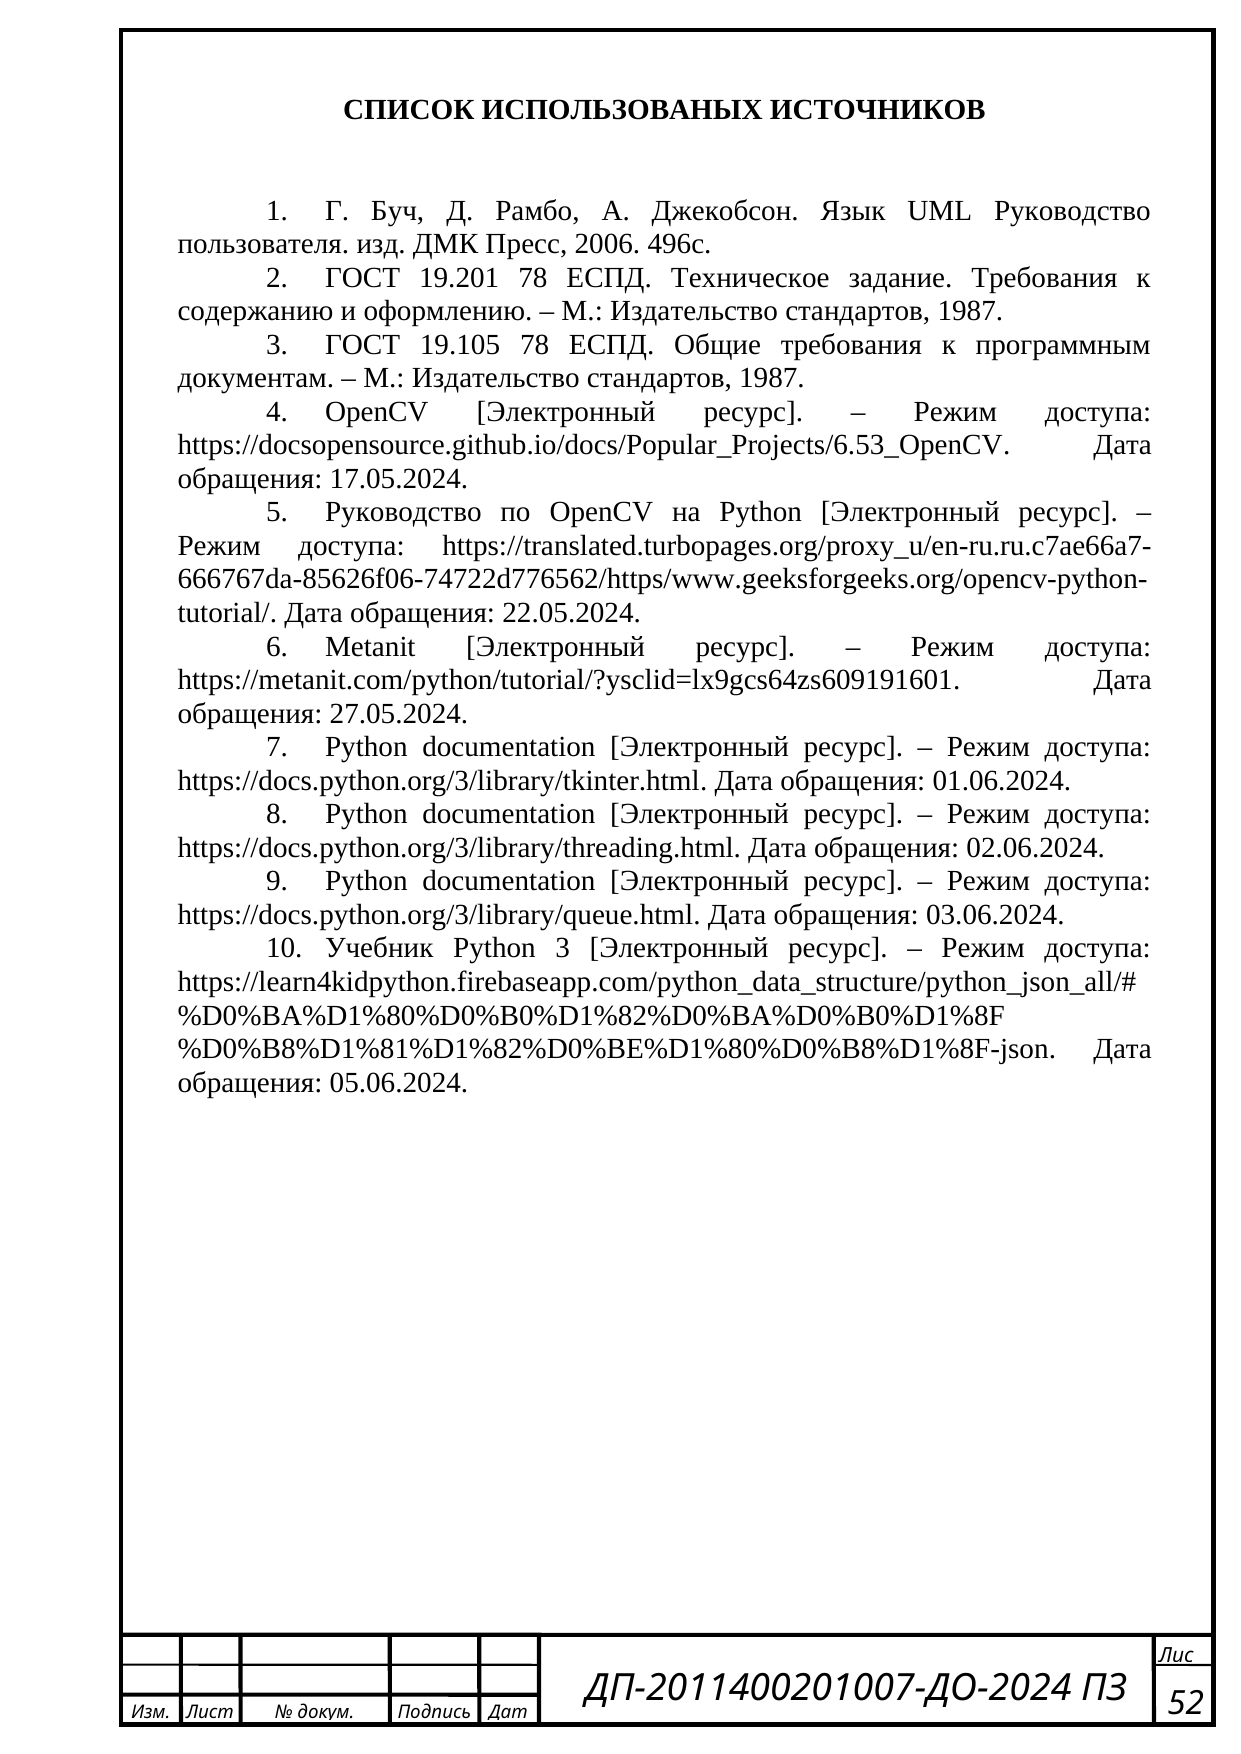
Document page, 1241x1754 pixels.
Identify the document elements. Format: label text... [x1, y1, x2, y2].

list Г. Буч, Д. Рамбо, А. Джекобсон. Язык UML Руководство пользователя. изд. ДМК Пресс, 2006. 496с. [177, 193, 1152, 260]
list Python documentation [Электронный ресурс]. – Режим доступа: https://docs.python.org/3/library/tkinter.html. Дата обращения: 01.06.2024. [177, 729, 1152, 796]
list OpenCV [Электронный ресурс]. – Режим доступа: https://docsopensource.github.io/docs/Popular_Projects/6.53_OpenCV. Дата обращения: 17.05.2024. [177, 394, 1152, 494]
list ГОСТ 19.105 78 ЕСПД. Общие требования к программным документам. – М.: Издательство стандартов, 1987. [177, 327, 1152, 394]
list Учебник Python 3 [Электронный ресурс]. – Режим доступа: https://learn4kidpython.firebaseapp.com/python_data_structure/python_json_all/#%D0%BA%D1%80%D0%B0%D1%82%D0%BA%D0%B0%D1%8F%D0%B8%D1%81%D1%82%D0%BE%D1%80%D0%B8%D1%8F-json. Дата обращения: 05.06.2024. [177, 931, 1152, 1098]
list ГОСТ 19.201 78 ЕСПД. Техническое задание. Требования к содержанию и оформлению. – М.: Издательство стандартов, 1987. [177, 260, 1152, 327]
list Python documentation [Электронный ресурс]. – Режим доступа: https://docs.python.org/3/library/queue.html. Дата обращения: 03.06.2024. [177, 863, 1152, 931]
list Python documentation [Электронный ресурс]. – Режим доступа: https://docs.python.org/3/library/threading.html. Дата обращения: 02.06.2024. [177, 796, 1152, 863]
list Metanit [Электронный ресурс]. – Режим доступа: https://metanit.com/python/tutorial/?ysclid=lx9gcs64zs609191601. Дата обращения: 27.05.2024. [177, 629, 1152, 729]
subtitle СПИСОК ИСПОЛЬЗОВАНЫХ ИСТОЧНИКОВ [177, 92, 1152, 126]
list Руководство по OpenCV на Python [Электронный ресурс]. – Режим доступа: https://translated.turbopages.org/proxy_u/en-ru.ru.c7ae66a7-666767da-85626f06-74722d776562/https/www.geeksforgeeks.org/opencv-python-tutorial/. Дата обращения: 22.05.2024. [177, 494, 1152, 629]
